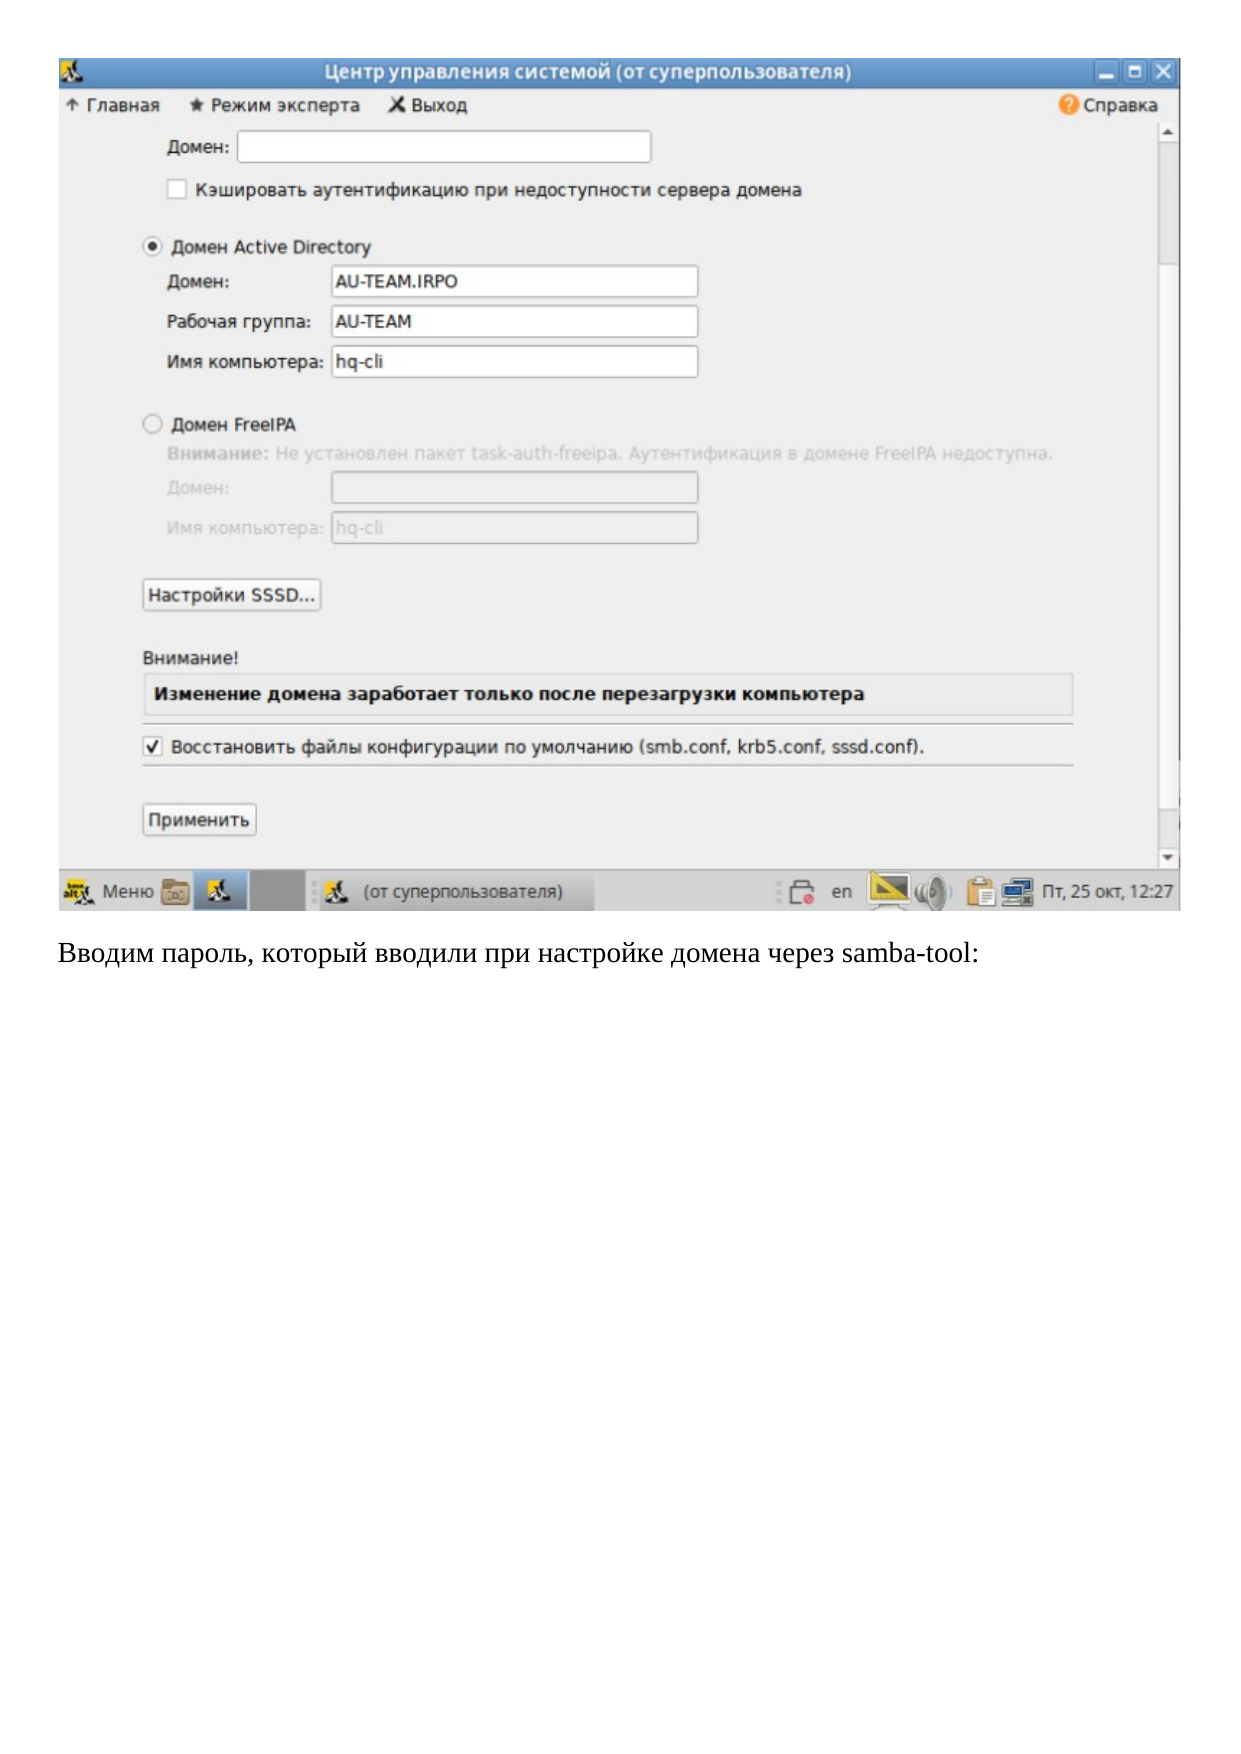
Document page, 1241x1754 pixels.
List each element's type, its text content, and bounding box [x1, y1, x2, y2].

text Вводим пароль, который вводили при настройке домена через samba-tool: [57, 935, 1183, 968]
picture [58, 58, 1182, 911]
